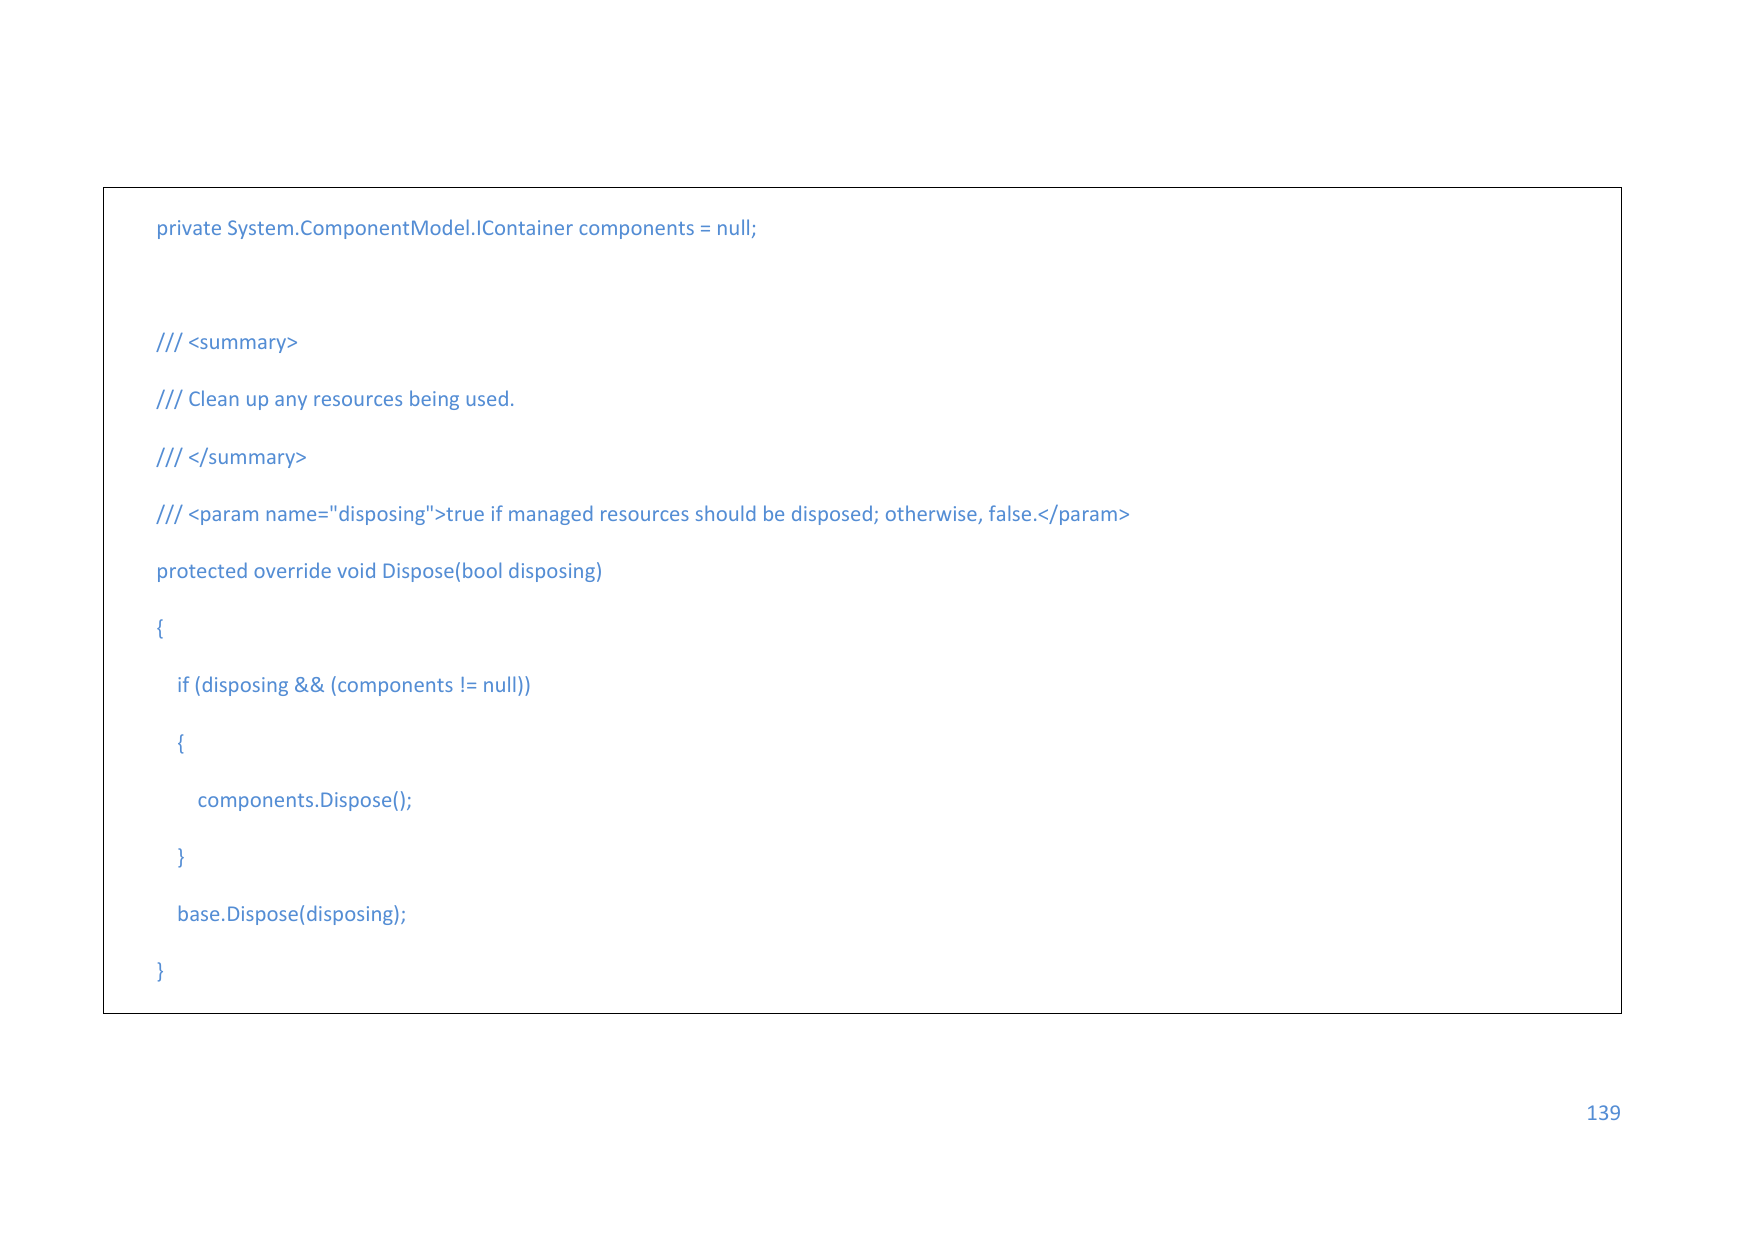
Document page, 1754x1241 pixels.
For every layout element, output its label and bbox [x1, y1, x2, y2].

table_header [104, 188, 1621, 1013]
